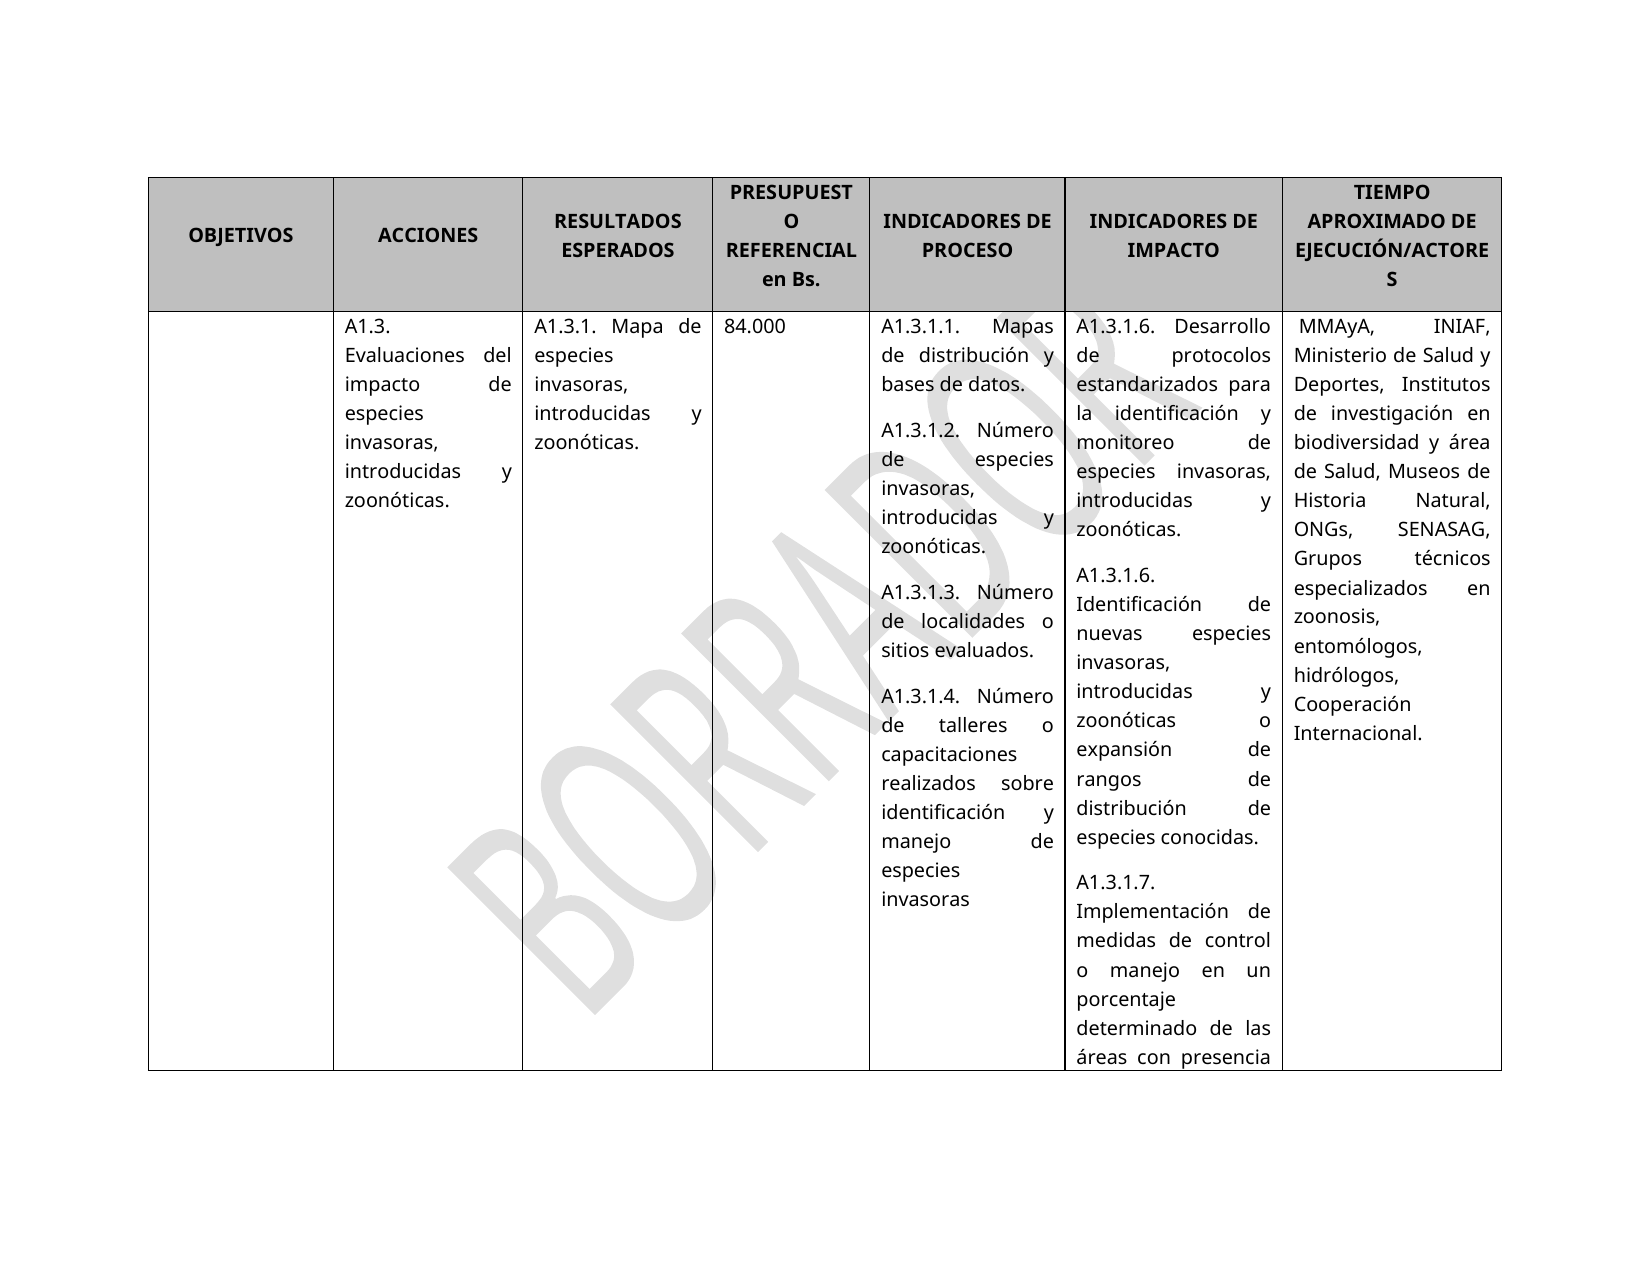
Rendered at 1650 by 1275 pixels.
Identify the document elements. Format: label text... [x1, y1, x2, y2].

table_cell [149, 312, 333, 1070]
table_cell 84.000 [713, 312, 869, 1070]
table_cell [523, 312, 712, 1070]
table_header PRESUPUESTO REFERENCIAL en Bs. [713, 178, 869, 311]
table_header TIEMPO APROXIMADO DE EJECUCIÓN/ACTORES [1283, 178, 1501, 311]
table_header RESULTADOS ESPERADOS [523, 178, 712, 311]
table_header OBJETIVOS [149, 178, 333, 311]
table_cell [334, 312, 522, 1070]
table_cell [1283, 312, 1501, 1070]
table_header INDICADORES DE IMPACTO [1066, 178, 1282, 311]
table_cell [1066, 312, 1282, 1070]
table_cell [870, 312, 1064, 1070]
table_header ACCIONES [334, 178, 522, 311]
table_header INDICADORES DE PROCESO [870, 178, 1064, 311]
